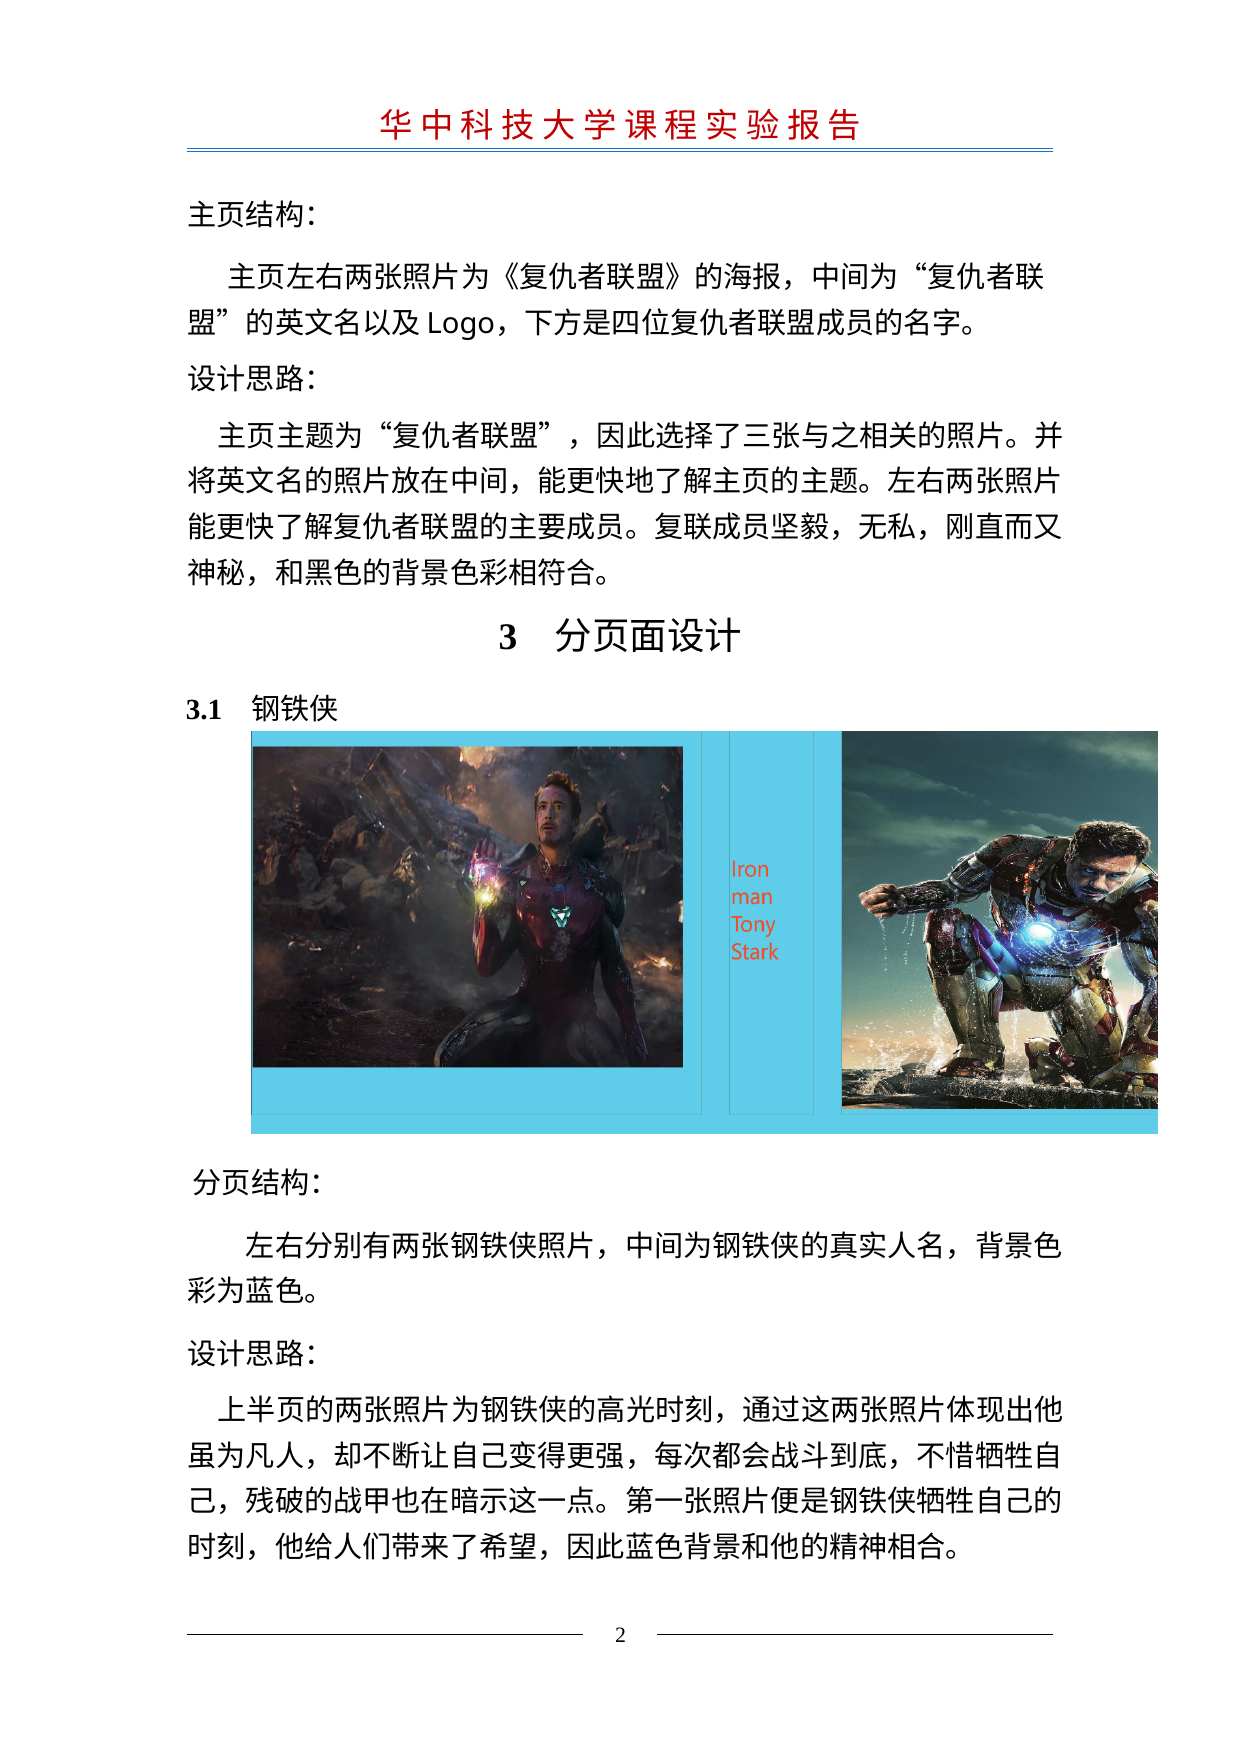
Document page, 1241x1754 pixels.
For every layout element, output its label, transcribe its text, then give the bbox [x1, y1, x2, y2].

text 分页结构： [187, 1160, 1071, 1202]
picture [251, 731, 1158, 1134]
subtitle 分页面设计 [187, 606, 1053, 660]
text 主页主题为“复仇者联盟”，因此选择了三张与之相关的照片。并将英文名的照片放在中间，能更快地了解主页的主题。左右两张照片能更快了解复仇者联盟的主要成员。复联成员坚毅，无私，刚直而又神秘，和黑色的背景色彩相符合。 [187, 412, 1071, 592]
text 上半页的两张照片为钢铁侠的高光时刻，通过这两张照片体现出他虽为凡人，却不断让自己变得更强，每次都会战斗到底，不惜牺牲自己，残破的战甲也在暗示这一点。第一张照片便是钢铁侠牺牲自己的时刻，他给人们带来了希望，因此蓝色背景和他的精神相合。 [187, 1387, 1071, 1566]
text 主页左右两张照片为《复仇者联盟》的海报，中间为“复仇者联盟”的英文名以及Logo，下方是四位复仇者联盟成员的名字。 [187, 253, 1071, 342]
text 主页结构： [187, 191, 1071, 233]
text 设计思路： [187, 1330, 1071, 1372]
text 左右分别有两张钢铁侠照片，中间为钢铁侠的真实人名，背景色彩为蓝色。 [187, 1222, 1071, 1310]
text 设计思路： [187, 356, 1071, 398]
